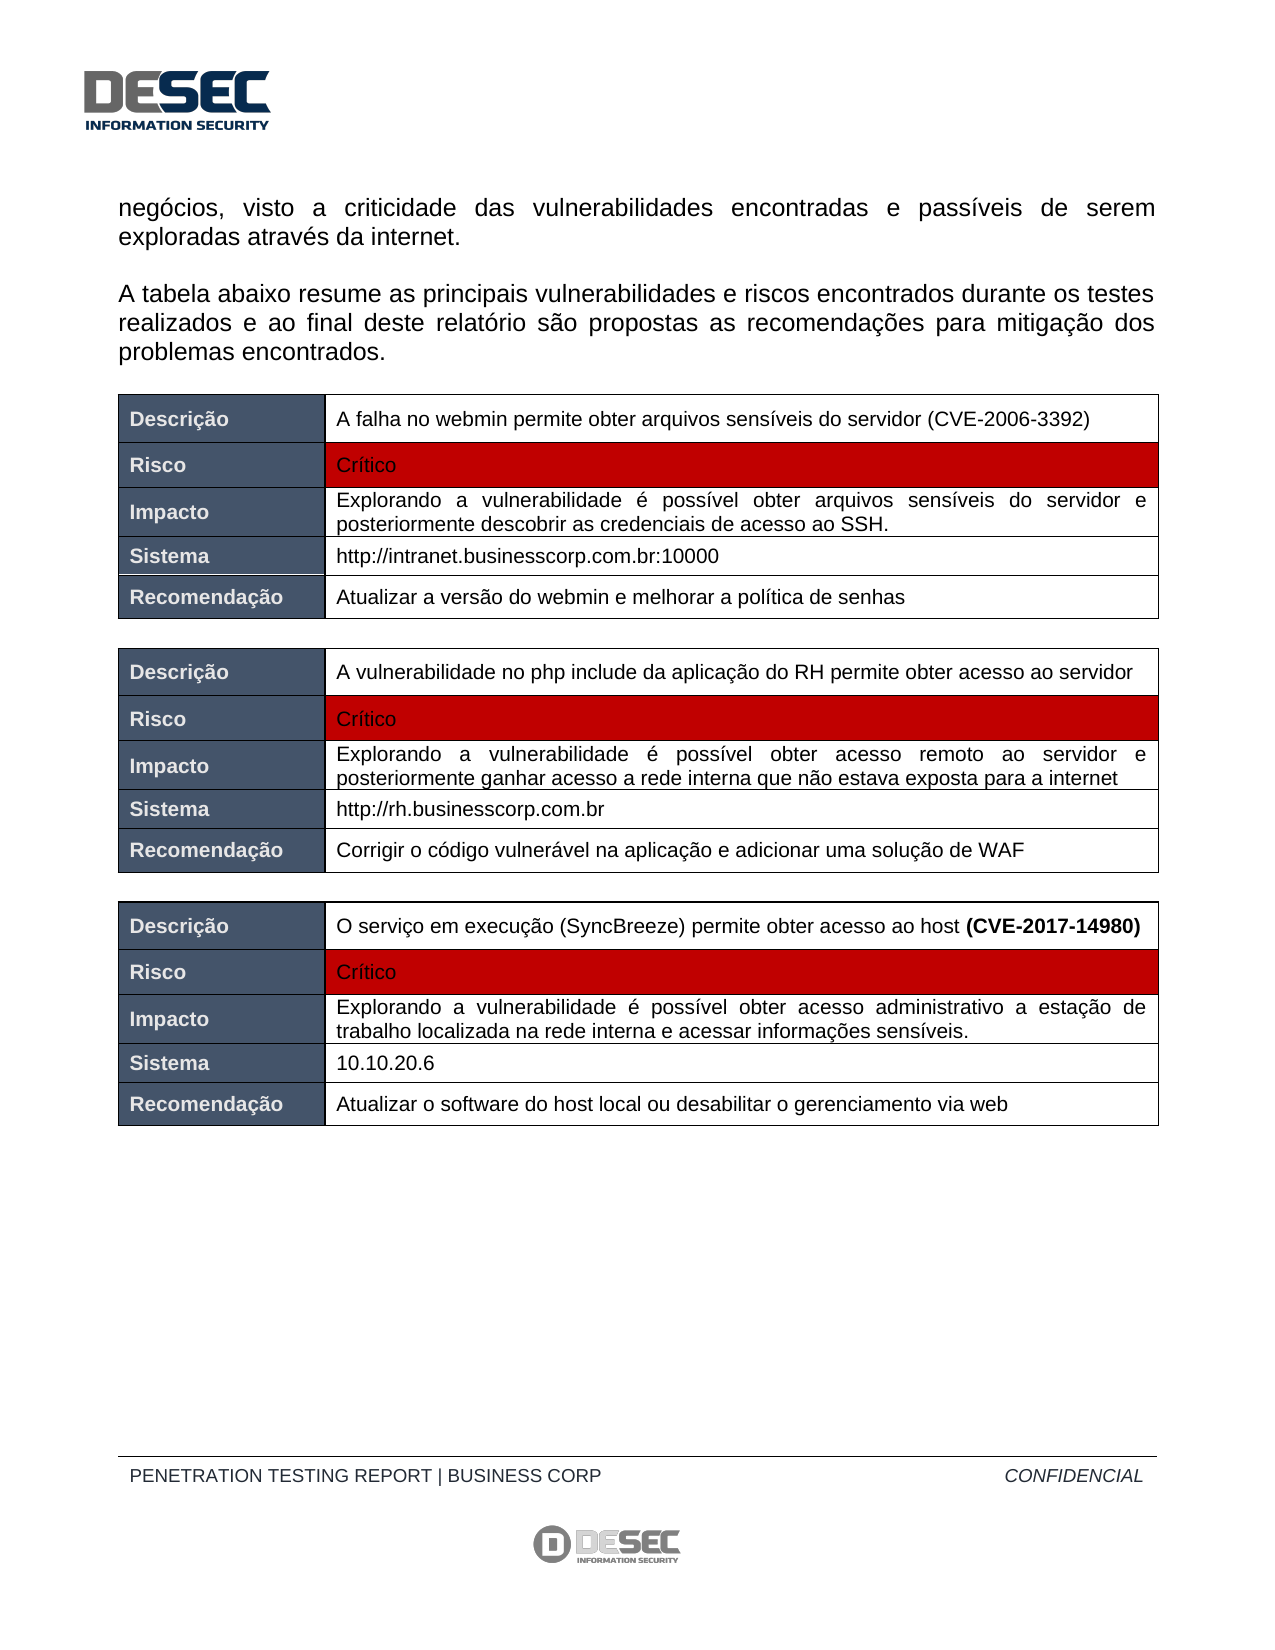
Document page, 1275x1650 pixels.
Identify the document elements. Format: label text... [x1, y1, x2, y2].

table_cell Explorando a vulnerabilidade é possível obter acesso remoto ao servidor e posteriormente ganhar acesso a rede interna que não estava exposta para a internet [326, 741, 1158, 789]
table_cell Recomendação [119, 1083, 324, 1125]
table_cell Sistema [119, 790, 324, 828]
table_cell Impacto [119, 995, 324, 1043]
table_header A falha no webmin permite obter arquivos sensíveis do servidor (CVE-2006-3392) [326, 395, 1158, 442]
table_cell 10.10.20.6 [326, 1044, 1158, 1082]
table_cell Explorando a vulnerabilidade é possível obter arquivos sensíveis do servidor e posteriormente descobrir as credenciais de acesso ao SSH. [326, 488, 1158, 536]
table_cell Crítico [326, 696, 1158, 740]
table_header O serviço em execução (SyncBreeze) permite obter acesso ao host (CVE-2017-14980) [326, 903, 1158, 949]
table_cell Sistema [119, 1044, 324, 1082]
table_cell Risco [119, 950, 324, 994]
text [118, 193, 1157, 251]
table_cell Crítico [326, 950, 1158, 994]
text A tabela abaixo resume as principais vulnerabilidades e riscos encontrados durante os testes realizados e ao final deste relatório são propostas as recomendações para mitigação dos problemas encontrados. [118, 279, 1157, 366]
table_cell Corrigir o código vulnerável na aplicação e adicionar uma solução de WAF [326, 829, 1158, 872]
table_cell Impacto [119, 488, 324, 536]
table_cell Risco [119, 443, 324, 487]
table_cell Recomendação [119, 829, 324, 872]
table_cell Atualizar o software do host local ou desabilitar o gerenciamento via web [326, 1083, 1158, 1125]
table_cell Explorando a vulnerabilidade é possível obter acesso administrativo a estação de trabalho localizada na rede interna e acessar informações sensíveis. [326, 995, 1158, 1043]
table_cell Crítico [326, 443, 1158, 487]
table_cell Impacto [119, 741, 324, 789]
table_header A vulnerabilidade no php include da aplicação do RH permite obter acesso ao servidor [326, 649, 1158, 695]
table_cell http://intranet.businesscorp.com.br:10000 [326, 537, 1158, 574]
table_header Descrição [119, 395, 324, 442]
table_cell Atualizar a versão do webmin e melhorar a política de senhas [326, 576, 1158, 618]
picture [84, 71, 271, 130]
table_header Descrição [119, 649, 324, 695]
table_cell http://rh.businesscorp.com.br [326, 790, 1158, 828]
picture [531, 1520, 684, 1568]
table_header Descrição [119, 903, 324, 949]
table_cell Risco [119, 696, 324, 740]
table_cell Sistema [119, 537, 324, 574]
table_cell Recomendação [119, 576, 324, 618]
